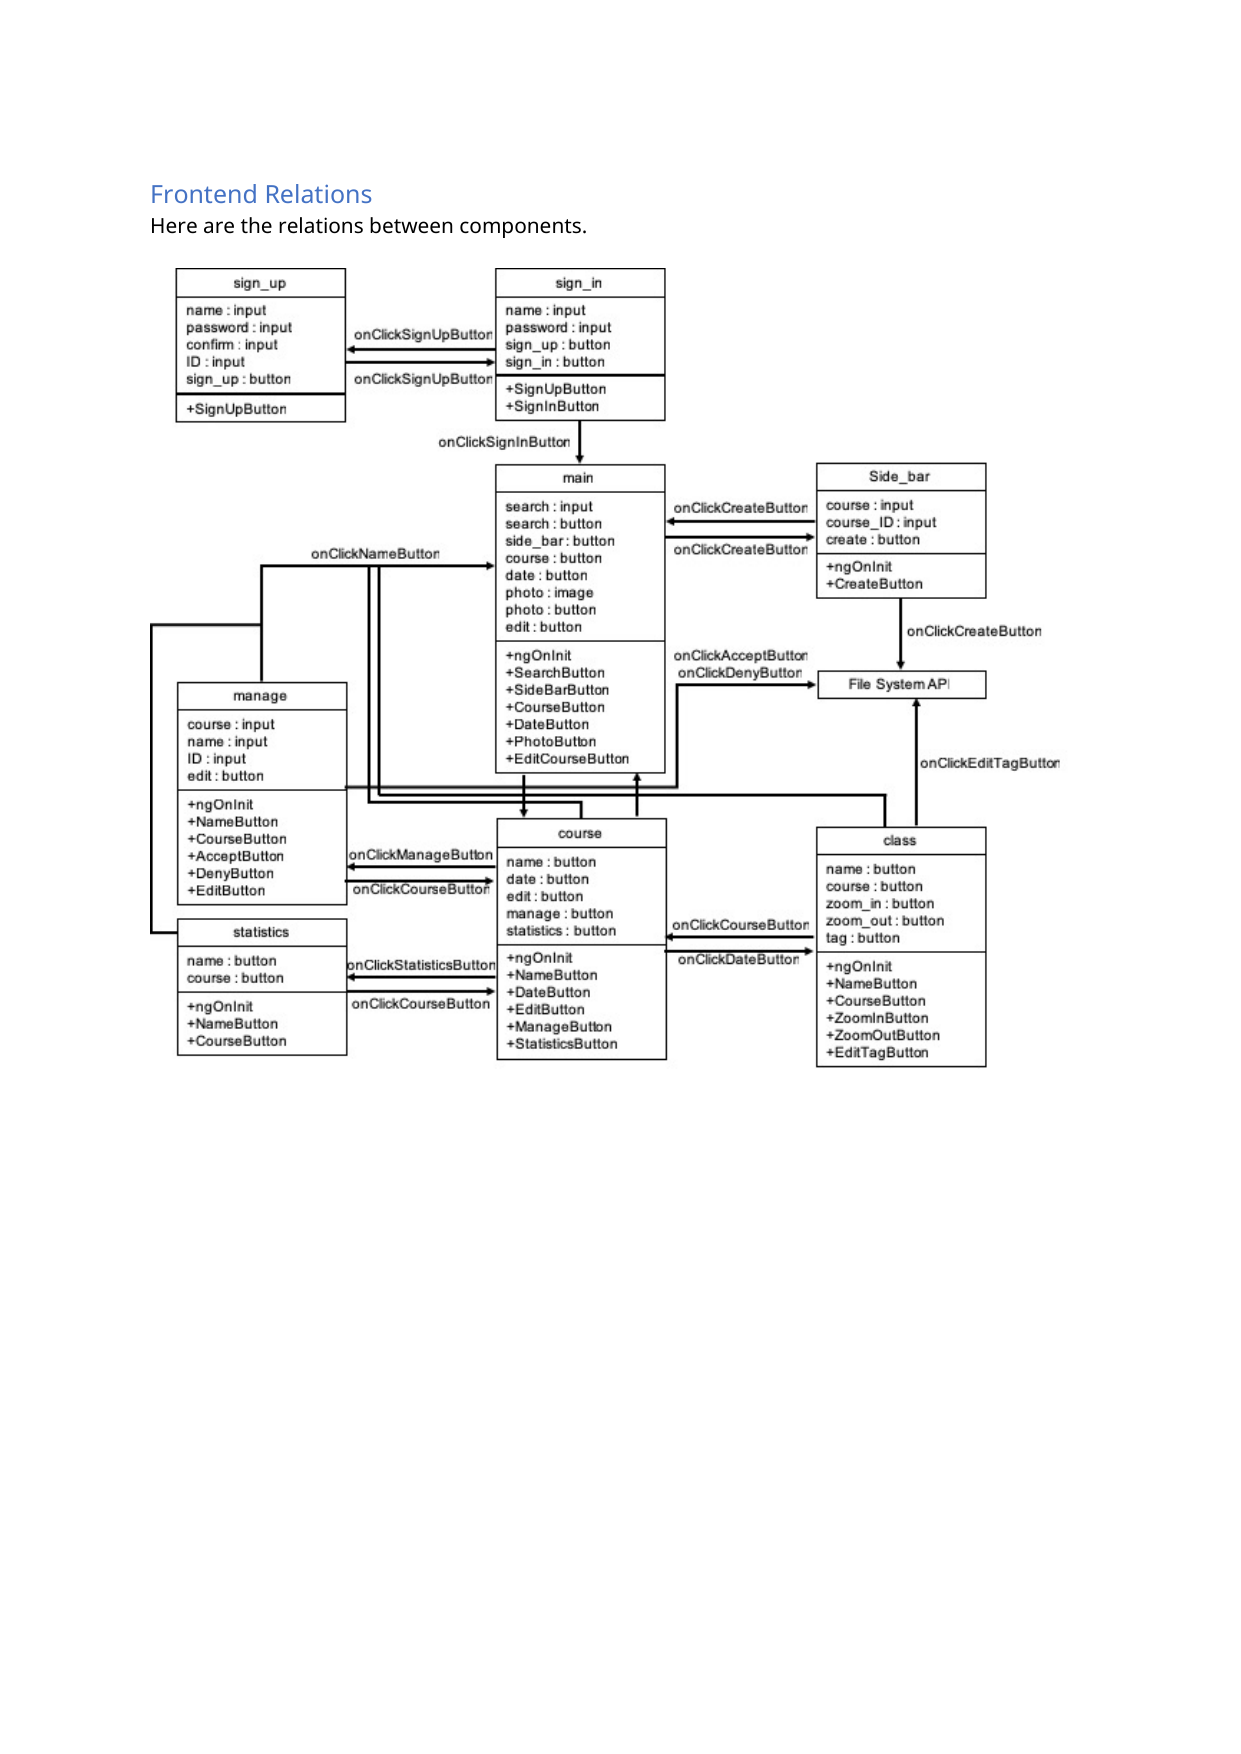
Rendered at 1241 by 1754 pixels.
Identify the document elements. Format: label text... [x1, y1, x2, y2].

text Frontend Relations [150, 177, 1090, 211]
text Here are the relations between components. [150, 211, 1090, 240]
picture [150, 268, 1090, 1069]
